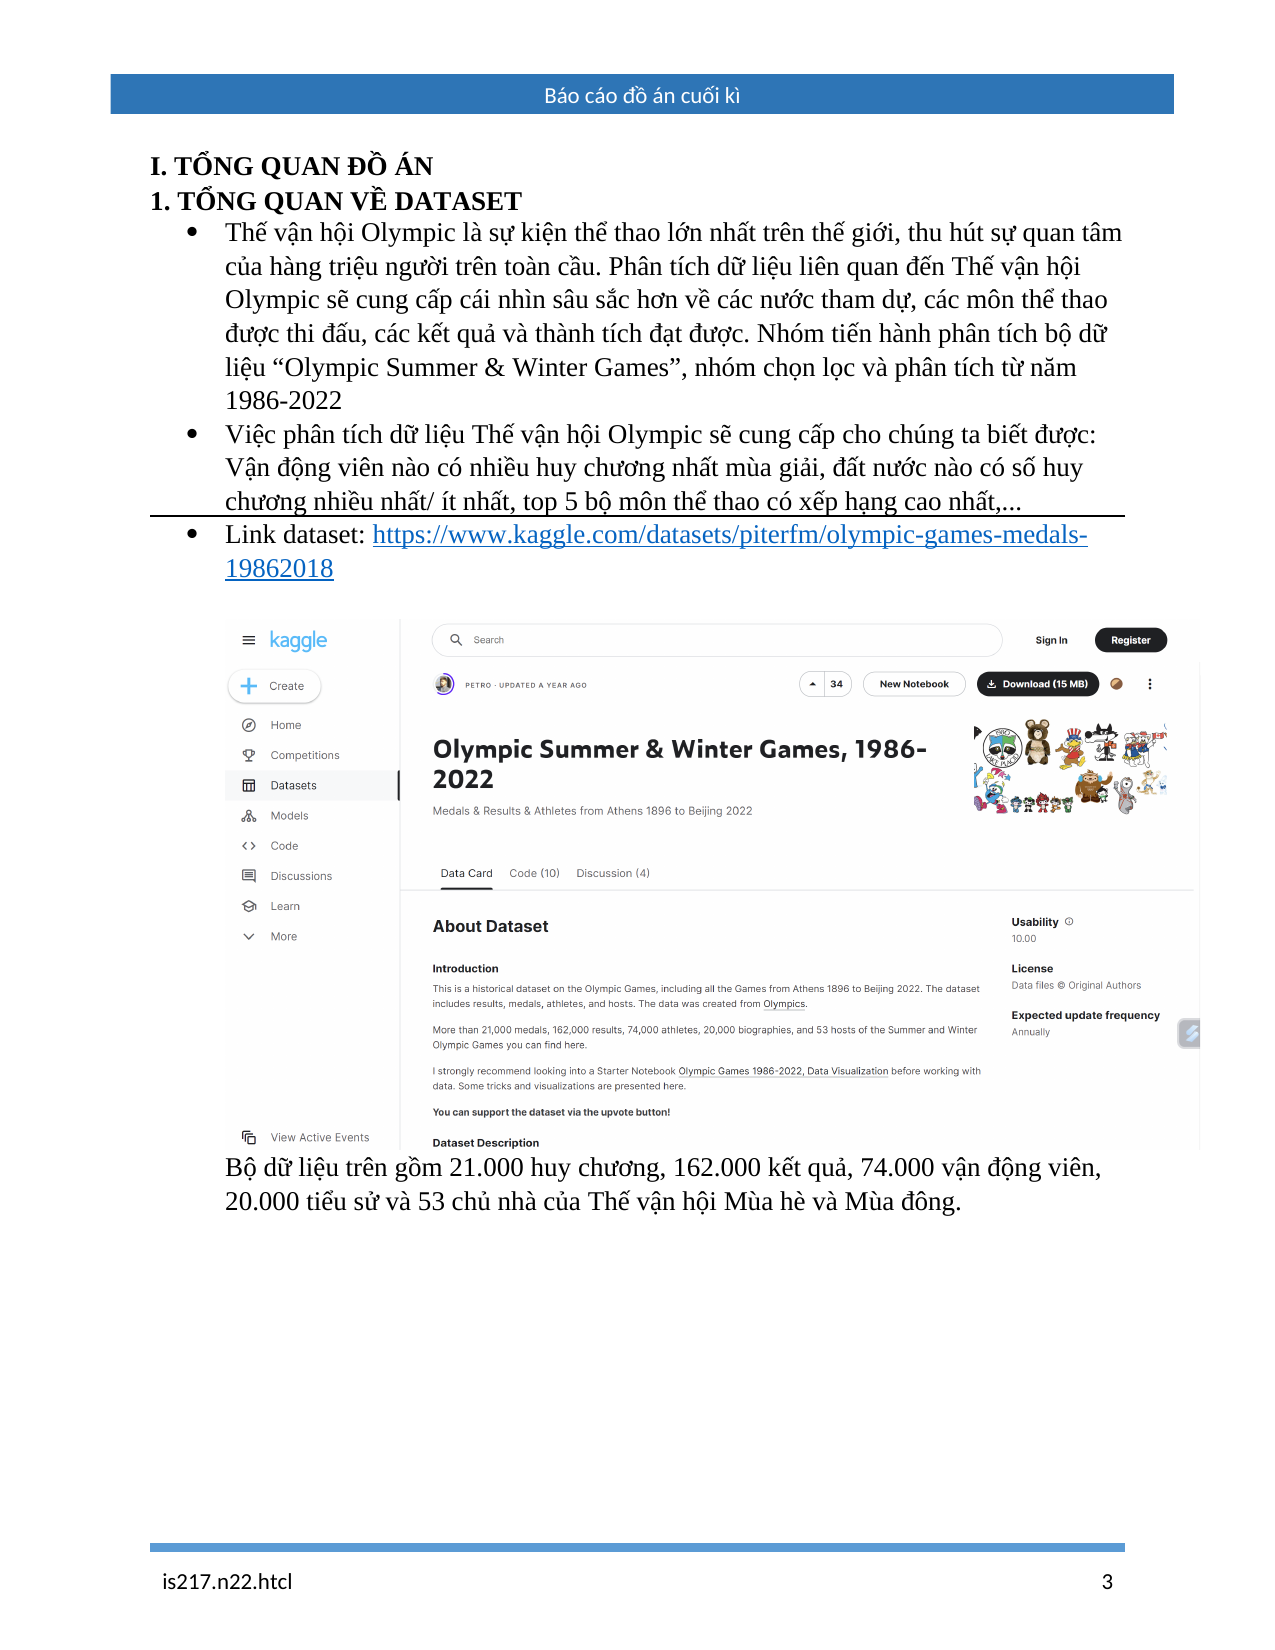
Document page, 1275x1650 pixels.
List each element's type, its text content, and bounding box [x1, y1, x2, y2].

list Thế vận hội Olympic là sự kiện thể thao lớn nhất trên thế giới, thu hút sự quan tâm của hàng triệu người trên toàn cầu. Phân tích dữ liệu liên quan đến Thế vận hội Olympic sẽ cung cấp cái nhìn sâu sắc hơn về các nước tham dự, các môn thể thao được thi đấu, các kết quả và thành tích đạt được. Nhóm tiến hành phân tích bộ dữ liệu “Olympic Summer & Winter Games”, nhóm chọn lọc và phân tích từ năm 1986-2022 [187, 216, 1125, 415]
list Việc phân tích dữ liệu Thế vận hội Olympic sẽ cung cấp cho chúng ta biết được: Vận động viên nào có nhiều huy chương nhất mùa giải, đất nước nào có số huy chương nhiều nhất/ ít nhất, top 5 bộ môn thể thao có xếp hạng cao nhất,... [187, 418, 1125, 515]
list Link dataset: https://www.kaggle.com/datasets/piterfm/olympic-games-medals-19862018 [187, 518, 1125, 583]
subtitle I. TỔNG QUAN ĐỒ ÁN [150, 150, 1125, 181]
picture [225, 619, 1200, 1150]
list Bộ dữ liệu trên gồm 21.000 huy chương, 162.000 kết quả, 74.000 vận động viên, 20.000 tiểu sử và 53 chủ nhà của Thế vận hội Mùa hè và Mùa đông. [225, 1151, 1125, 1216]
subtitle 1. TỔNG QUAN VỀ DATASET [150, 185, 1125, 216]
